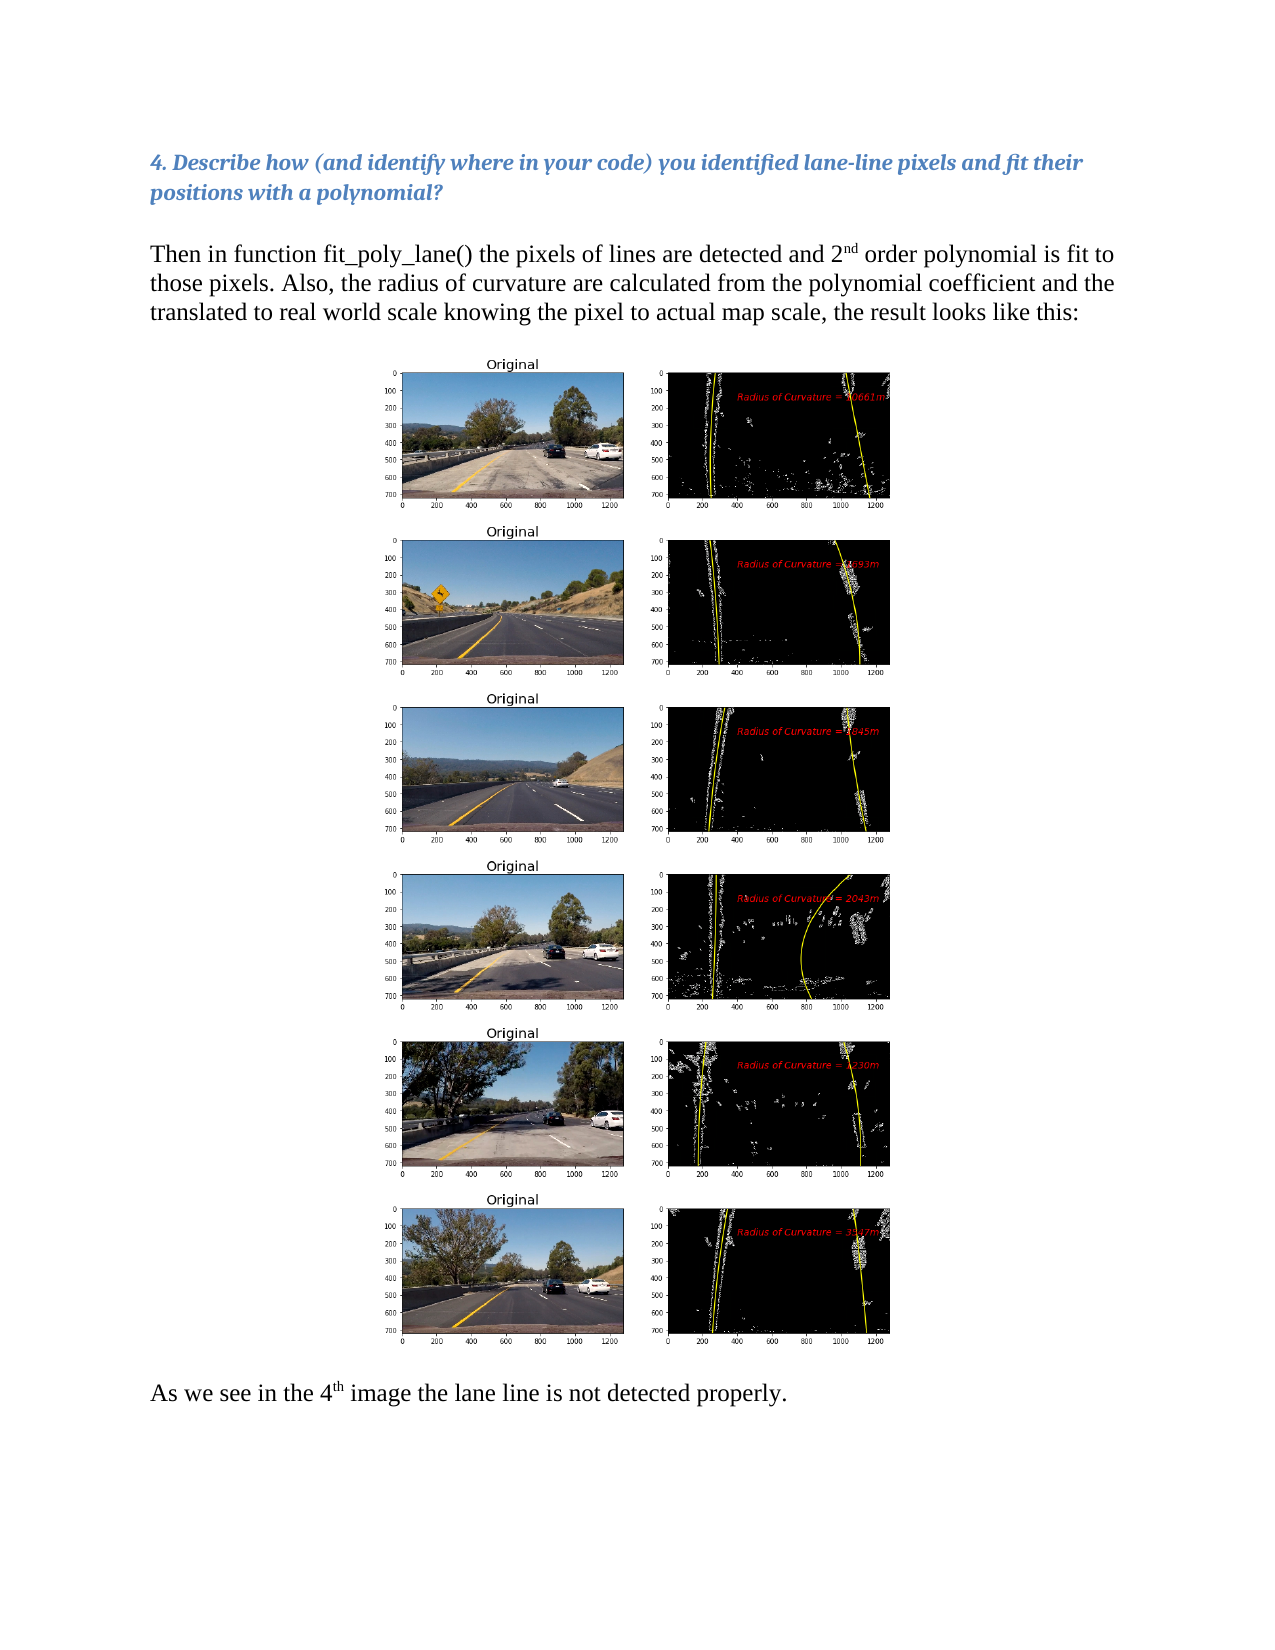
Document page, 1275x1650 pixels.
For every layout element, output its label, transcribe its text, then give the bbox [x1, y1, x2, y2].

picture [379, 355, 896, 1349]
text As we see in the 4th image the lane line is not detected properly. [150, 1378, 1125, 1407]
subtitle 4. Describe how (and identify where in your code) you identified lane-line pixels and fit their positions with a polynomial? [150, 150, 1125, 207]
text Then in function fit_poly_lane() the pixels of lines are detected and 2nd order polynomial is fit to those pixels. Also, the radius of curvature are calculated from the polynomial coefficient and the translated to real world scale knowing the pixel to actual map scale, the result looks like this: [150, 239, 1125, 326]
